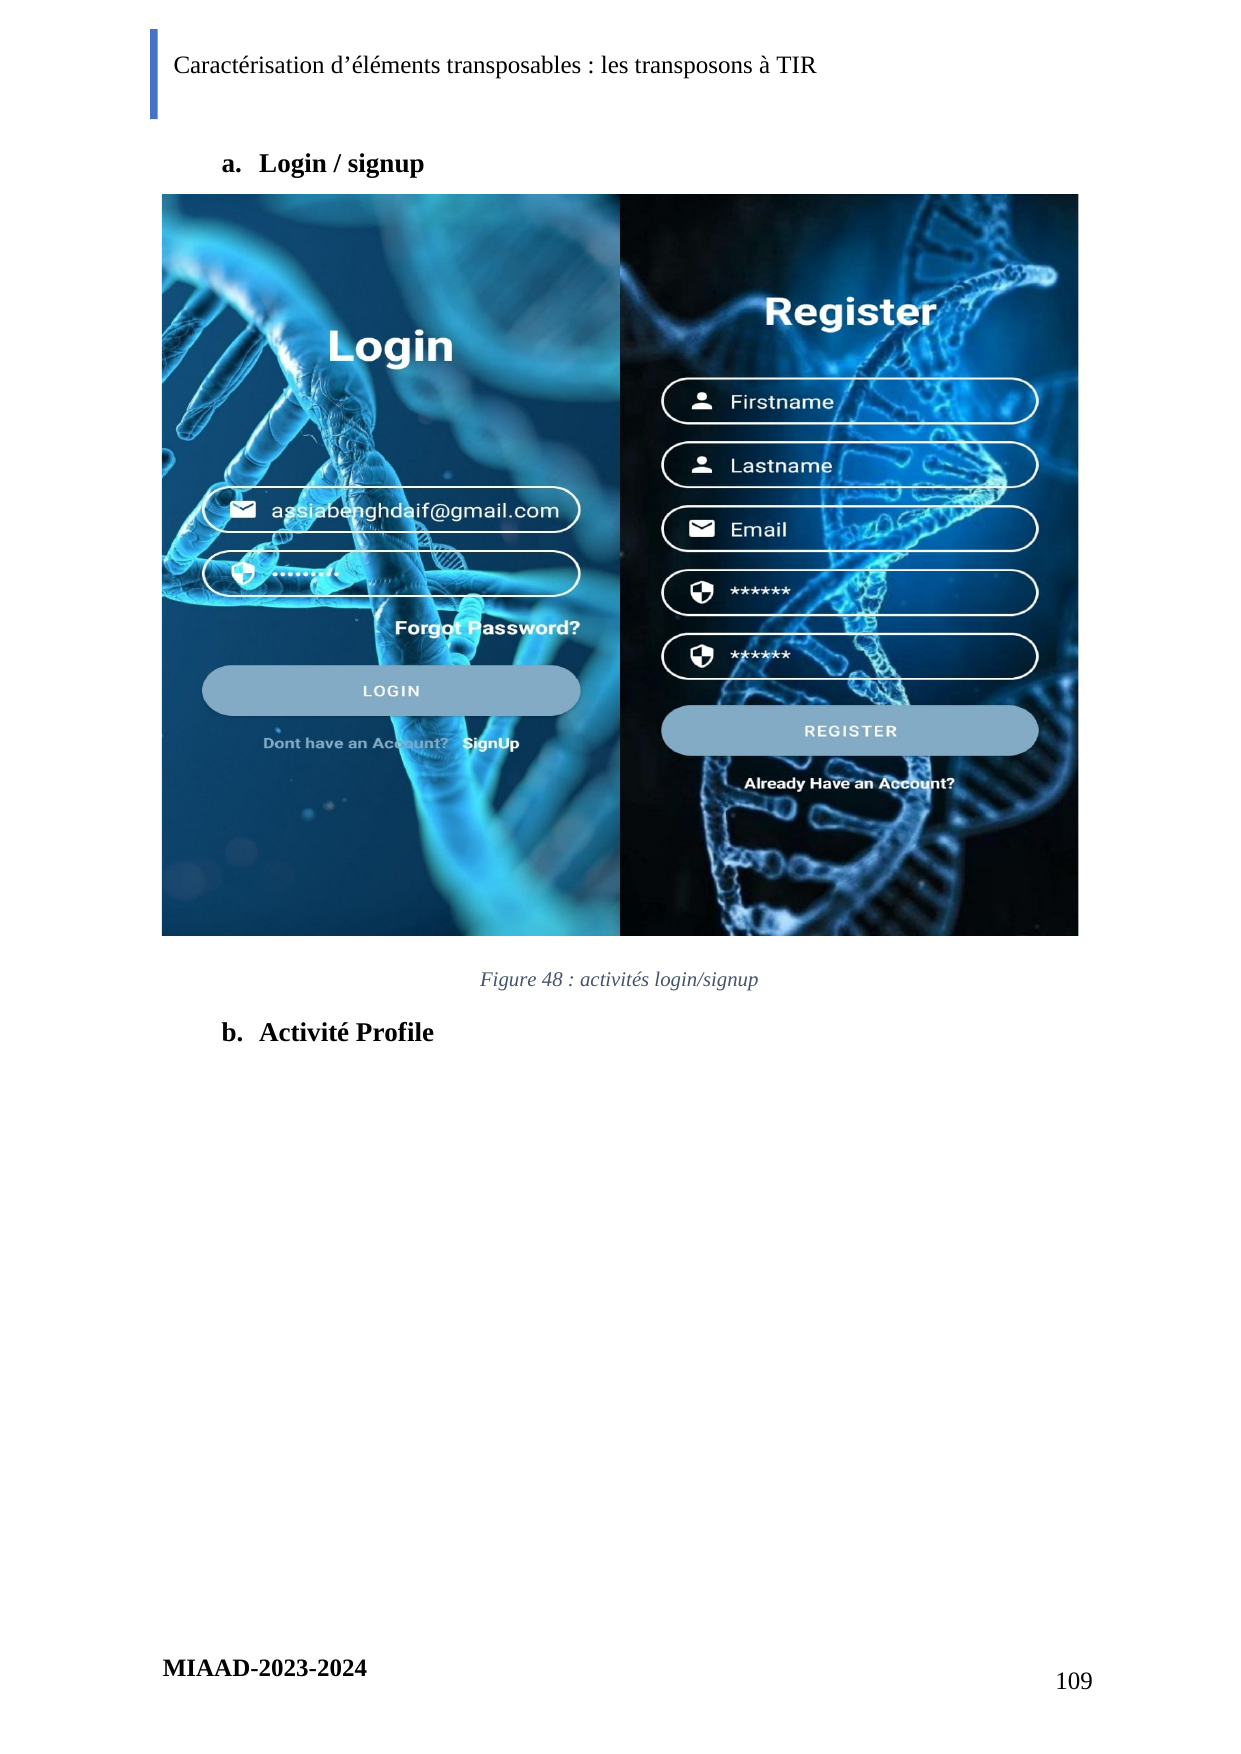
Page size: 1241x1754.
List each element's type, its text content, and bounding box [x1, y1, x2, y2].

subtitle Activité Profile [221, 1016, 1093, 1047]
picture [161, 194, 1079, 936]
subtitle Login / signup [221, 148, 1093, 179]
text Figure 48 : activités login/signup [148, 967, 1093, 991]
